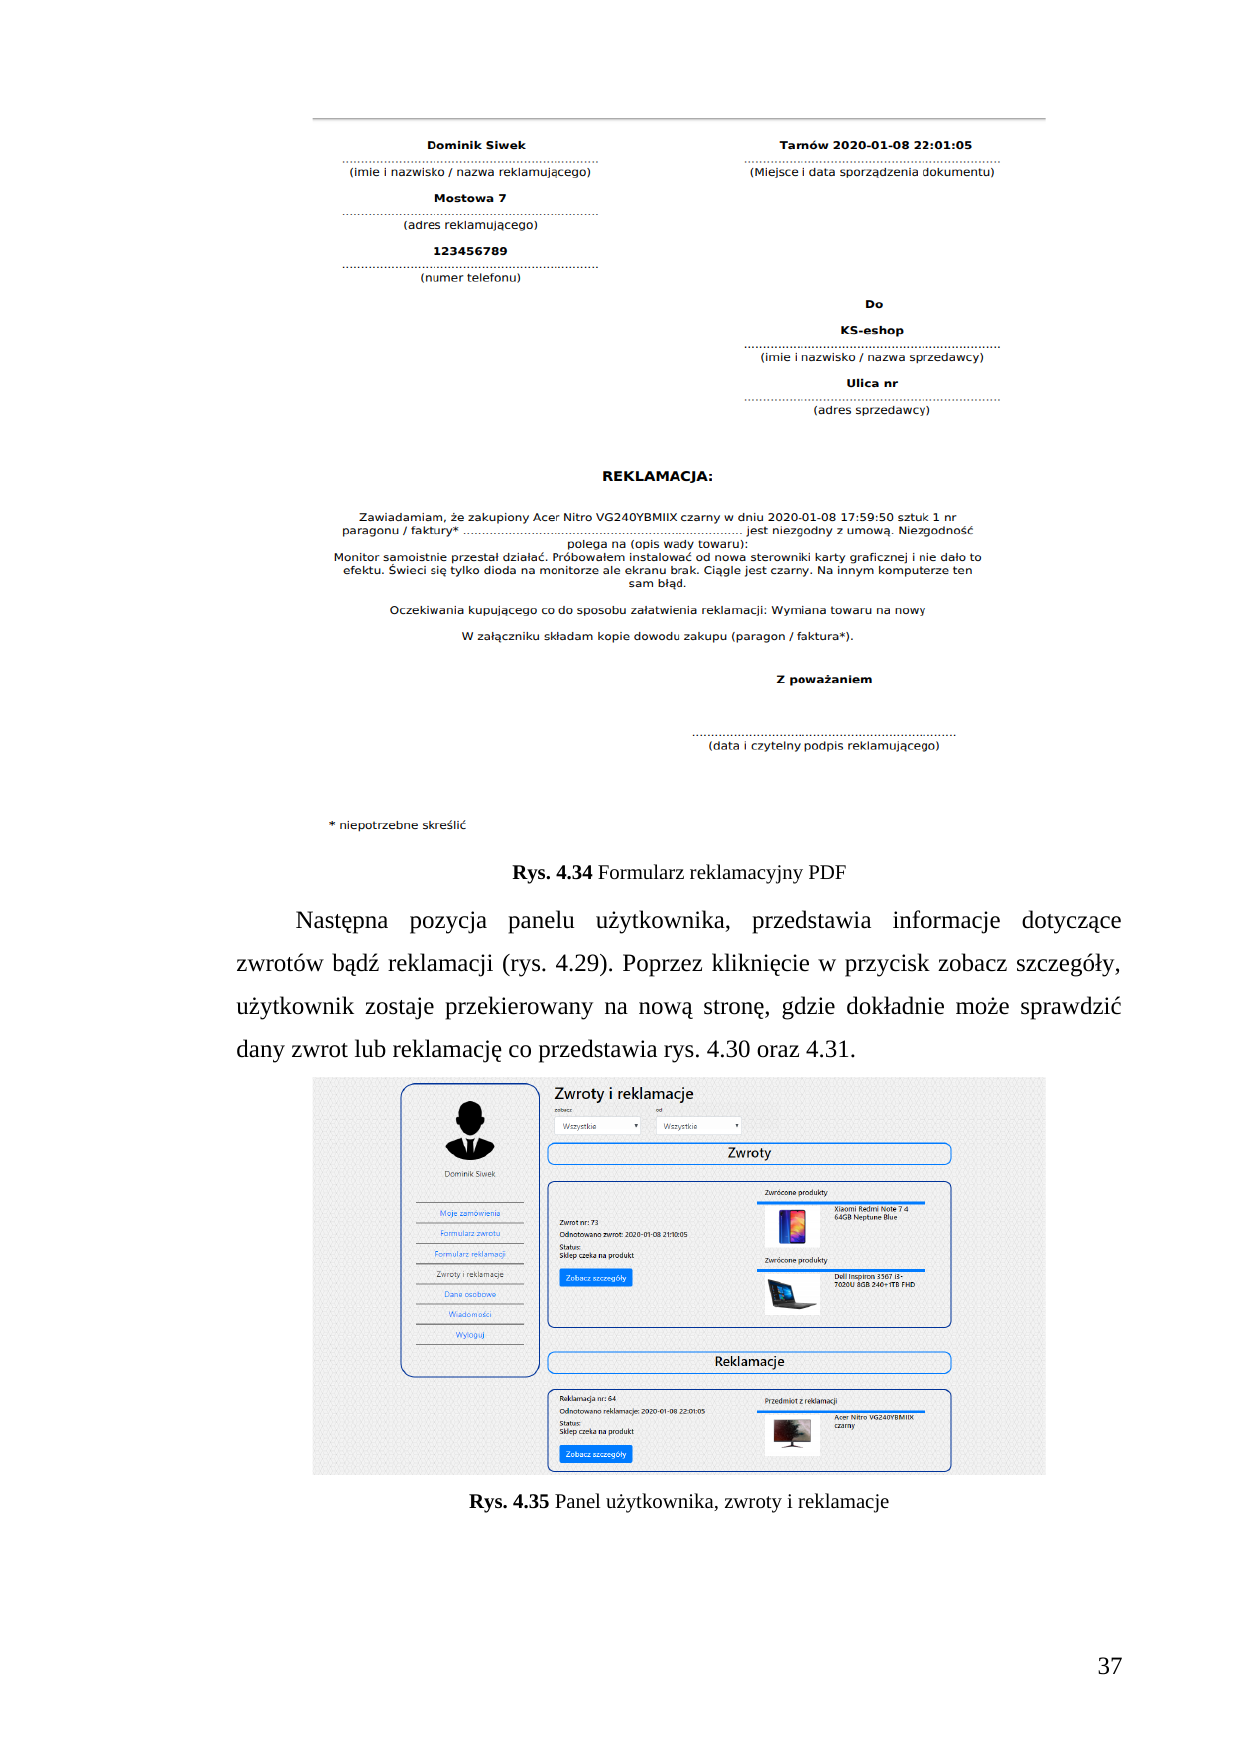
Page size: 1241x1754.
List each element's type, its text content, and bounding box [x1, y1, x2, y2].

text Następna pozycja panelu użytkownika, przedstawia informacje dotyczące zwrotów bądź reklamacji (rys. 4.29). Poprzez kliknięcie w przycisk zobacz szczegóły, użytkownik zostaje przekierowany na nową stronę, gdzie dokładnie może sprawdzić dany zwrot lub reklamację co przedstawia rys. 4.30 oraz 4.31. [236, 905, 1122, 1063]
picture [312, 1077, 1046, 1475]
picture [312, 118, 1046, 846]
